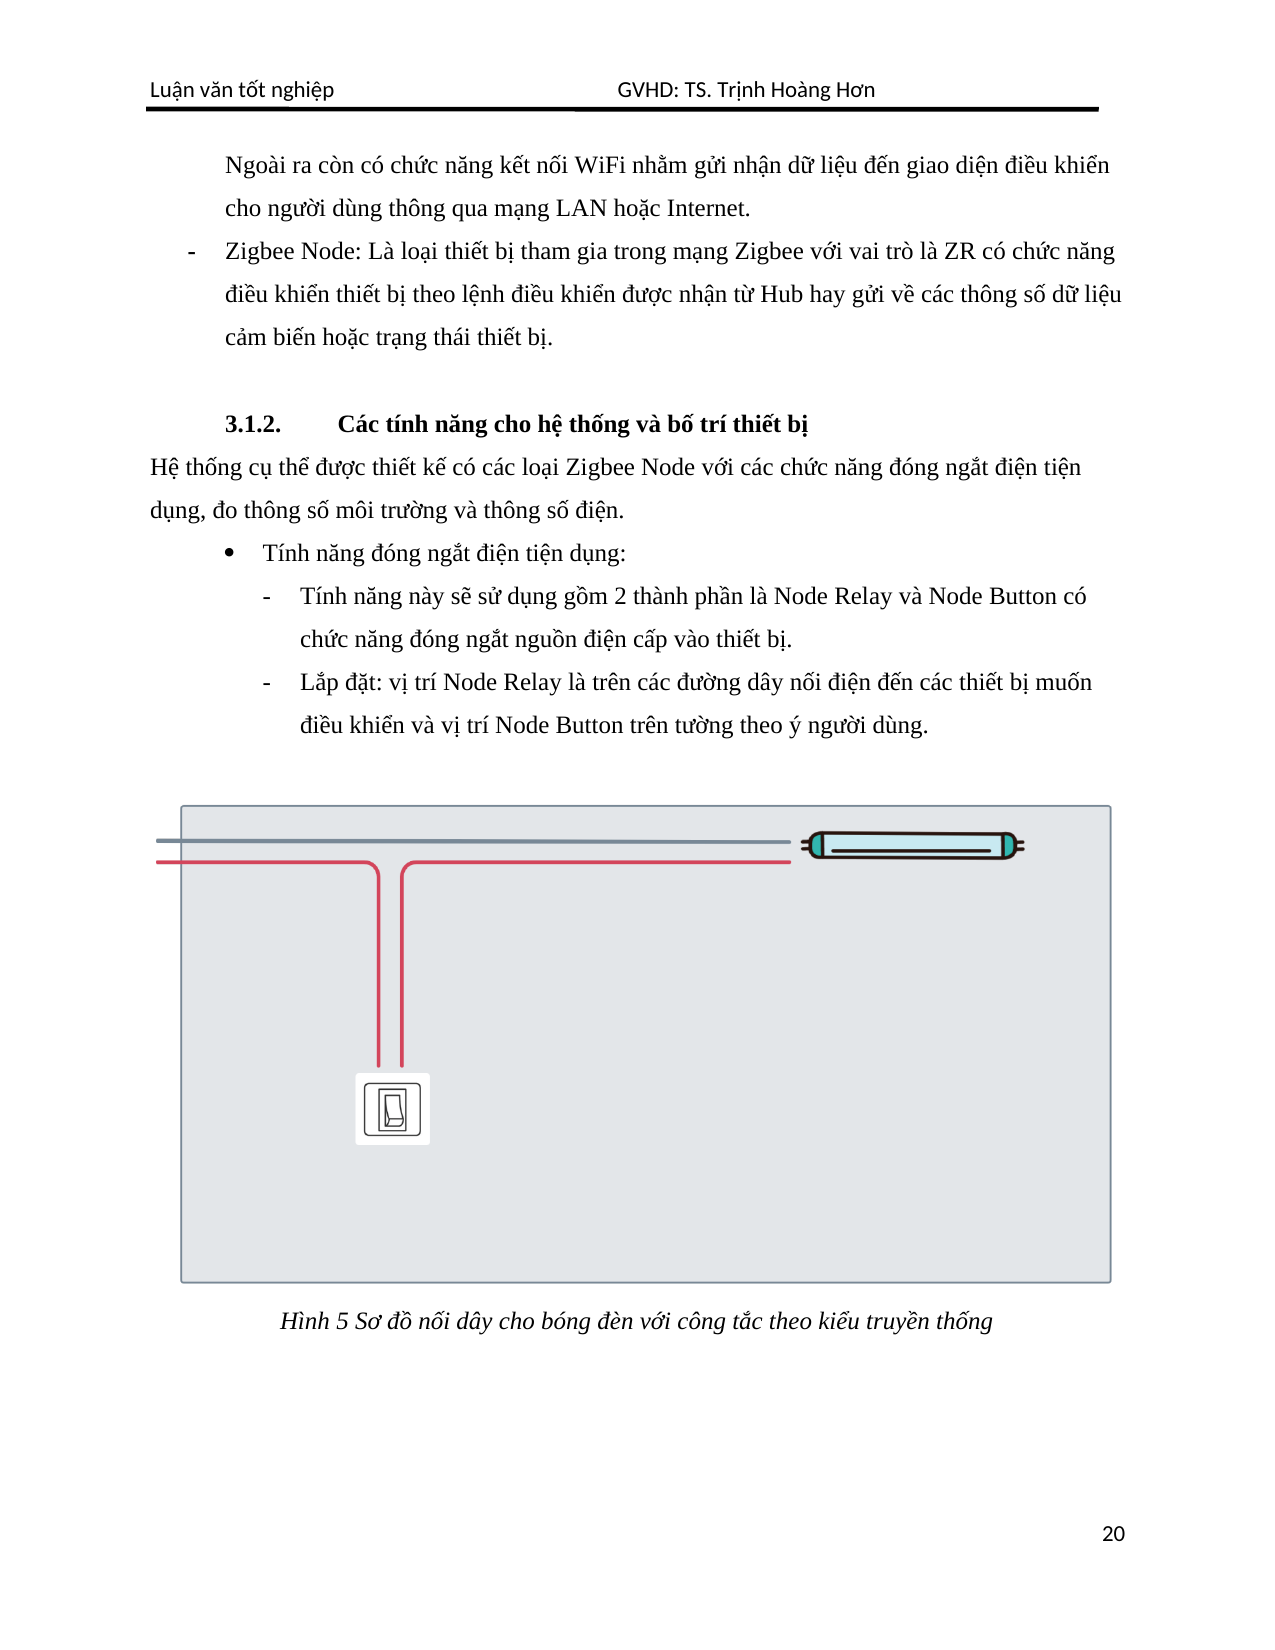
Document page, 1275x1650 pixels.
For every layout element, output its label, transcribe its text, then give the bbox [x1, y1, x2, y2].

list Tính năng này sẽ sử dụng gồm 2 thành phần là Node Relay và Node Button có chức năng đóng ngắt nguồn điện cấp vào thiết bị. [262, 581, 1125, 653]
list Tính năng đóng ngắt điện tiện dụng: [225, 538, 1125, 567]
picture [155, 796, 1120, 1292]
list Các tính năng cho hệ thống và bố trí thiết bị [225, 409, 1125, 437]
text Hệ thống cụ thể được thiết kế có các loại Zigbee Node với các chức năng đóng ngắt điện tiện dụng, đo thông số môi trường và thông số điện. [150, 452, 1125, 524]
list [187, 150, 1125, 222]
list Lắp đặt: vị trí Node Relay là trên các đường dây nối điện đến các thiết bị muốn điều khiển và vị trí Node Button trên tường theo ý người dùng. [262, 667, 1125, 739]
list Zigbee Node: Là loại thiết bị tham gia trong mạng Zigbee với vai trò là ZR có chức năng điều khiển thiết bị theo lệnh điều khiển được nhận từ Hub hay gửi về các thông số dữ liệu cảm biến hoặc trạng thái thiết bị. [187, 236, 1125, 351]
